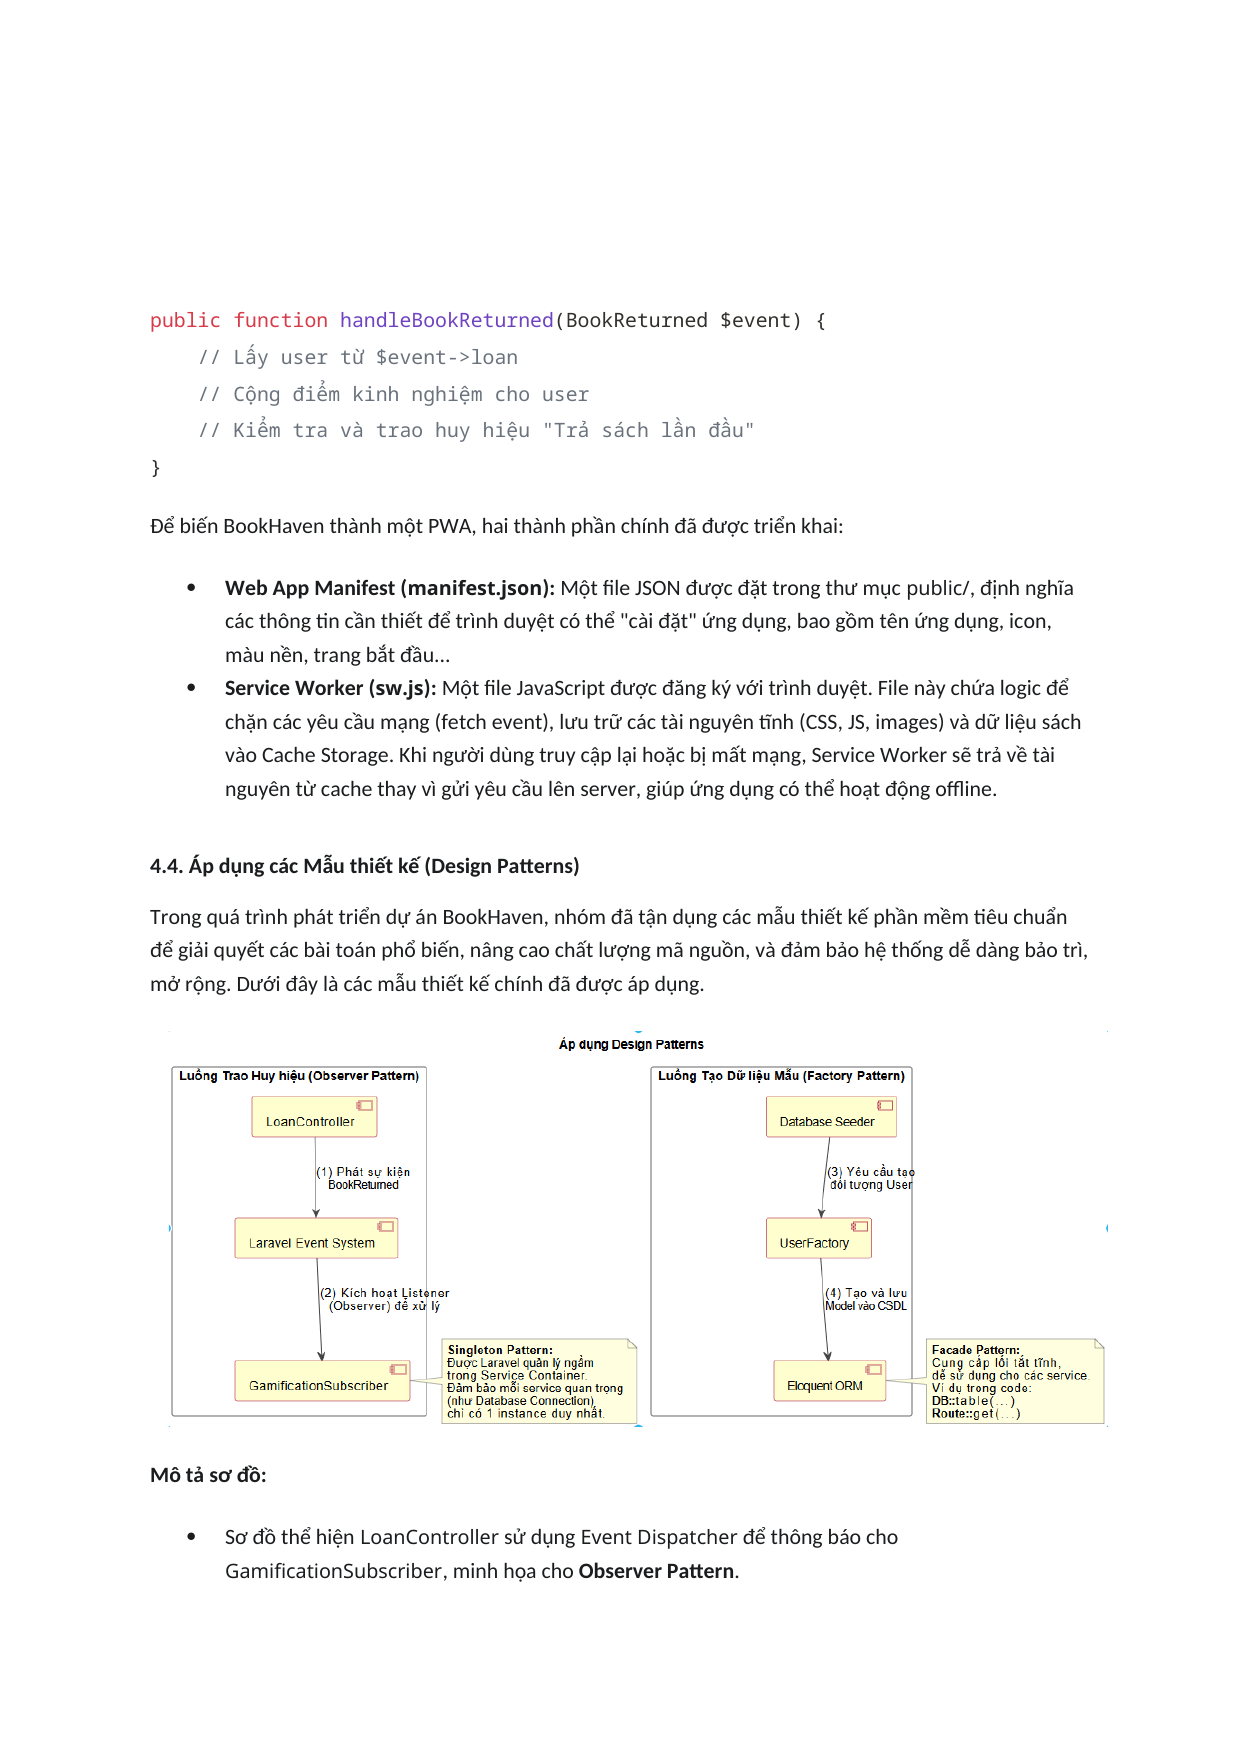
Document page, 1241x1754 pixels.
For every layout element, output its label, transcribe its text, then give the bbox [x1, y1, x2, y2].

text Mô tả sơ đồ: [150, 1462, 1090, 1488]
subtitle 4.4. Áp dụng các Mẫu thiết kế (Design Patterns) [150, 852, 1090, 879]
list Sơ đồ thể hiện LoanController sử dụng Event Dispatcher để thông báo cho GamificationSubscriber, minh họa cho Observer Pattern. [187, 1523, 1090, 1584]
text public function handleBookReturned(BookReturned $event) { // Lấy user từ $event->loan // Cộng điểm kinh nghiệm cho user // Kiểm tra và trao huy hiệu "Trả sách lần đầu" } [150, 306, 1090, 481]
list Service Worker (sw.js): Một file JavaScript được đăng ký với trình duyệt. File này chứa logic để chặn các yêu cầu mạng (fetch event), lưu trữ các tài nguyên tĩnh (CSS, JS, images) và dữ liệu sách vào Cache Storage. Khi người dùng truy cập lại hoặc bị mất mạng, Service Worker sẽ trả về tài nguyên từ cache thay vì gửi yêu cầu lên server, giúp ứng dụng có thể hoạt động offline. [187, 674, 1090, 801]
text Để biến BookHaven thành một PWA, hai thành phần chính đã được triển khai: [150, 512, 1090, 539]
text Trong quá trình phát triển dự án BookHaven, nhóm đã tận dụng các mẫu thiết kế phần mềm tiêu chuẩn để giải quyết các bài toán phổ biến, nâng cao chất lượng mã nguồn, và đảm bảo hệ thống dễ dàng bảo trì, mở rộng. Dưới đây là các mẫu thiết kế chính đã được áp dụng. [150, 903, 1090, 996]
list Web App Manifest (manifest.json): Một file JSON được đặt trong thư mục public/, định nghĩa các thông tin cần thiết để trình duyệt có thể "cài đặt" ứng dụng, bao gồm tên ứng dụng, icon, màu nền, trang bắt đầu... [187, 574, 1090, 668]
